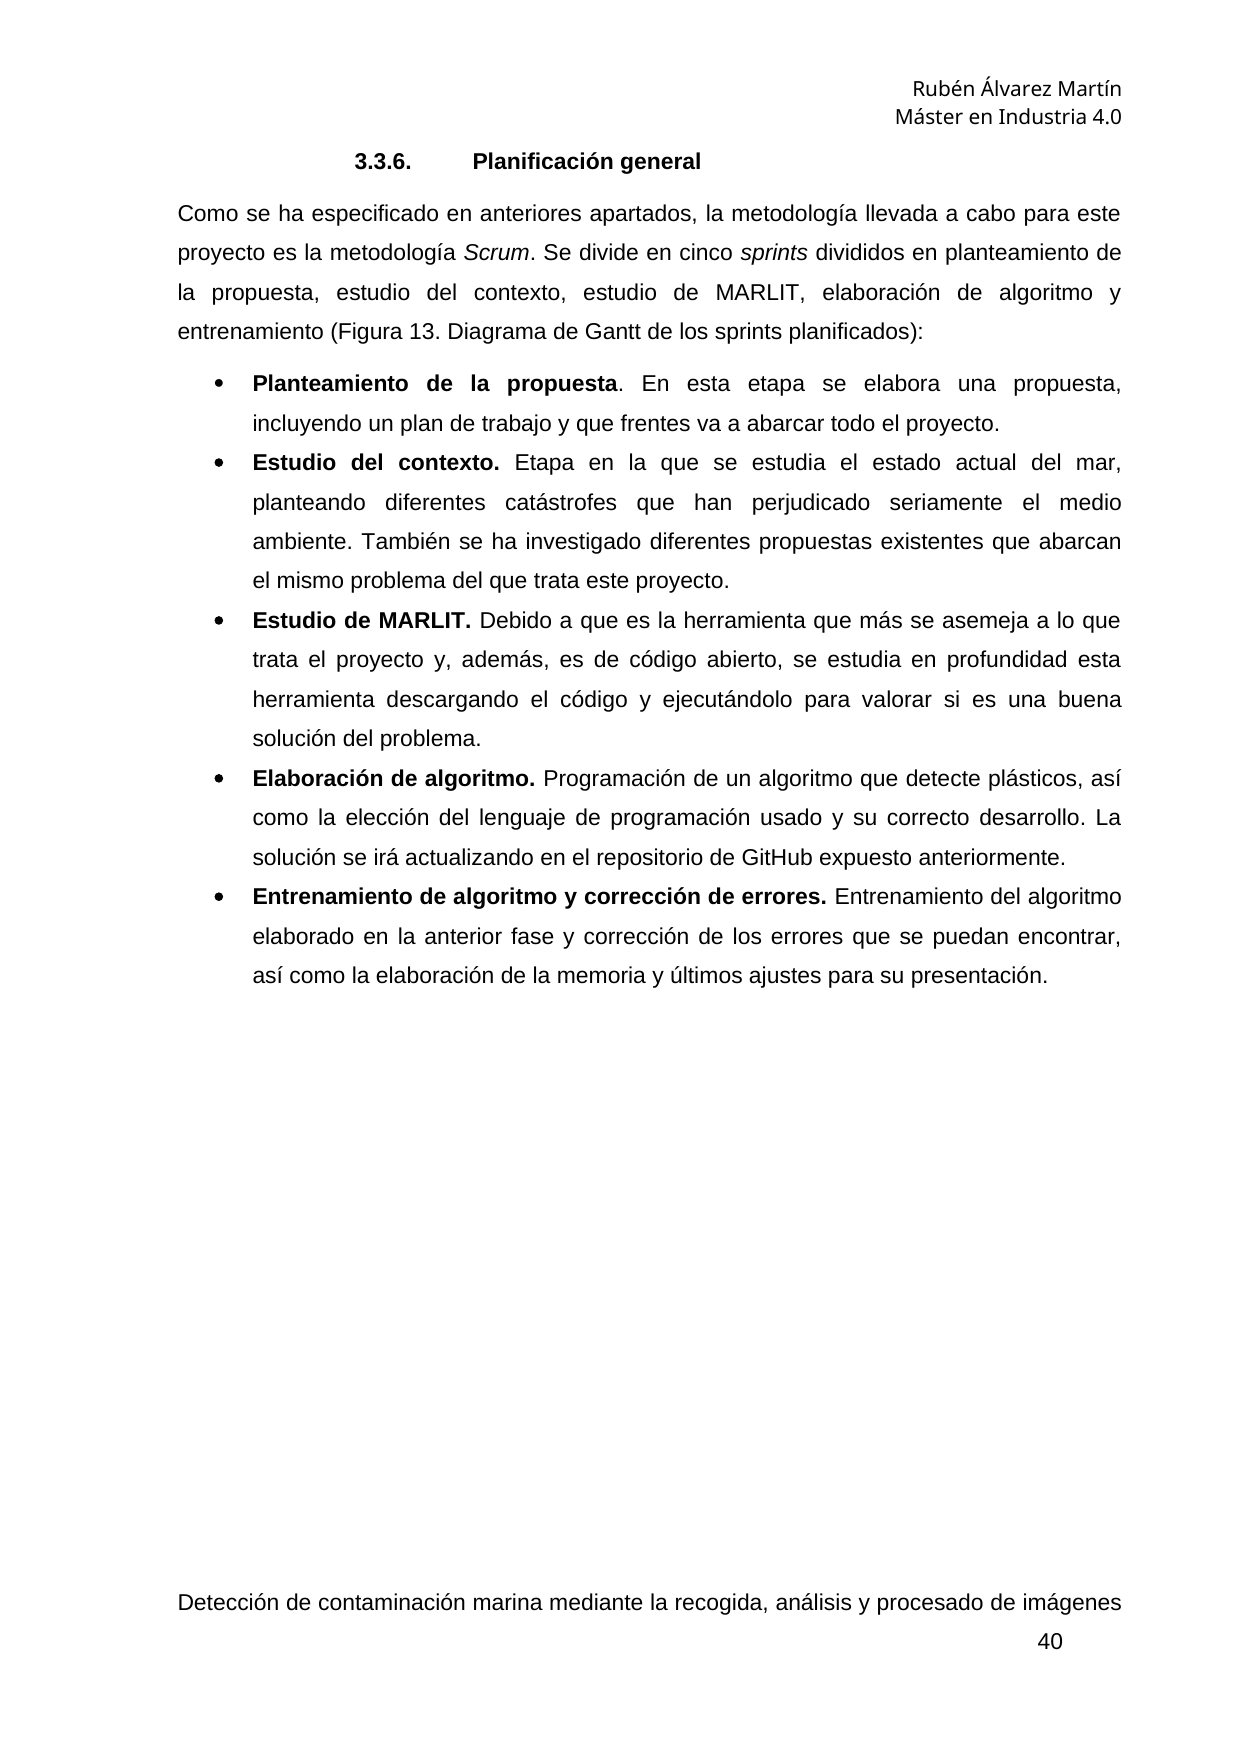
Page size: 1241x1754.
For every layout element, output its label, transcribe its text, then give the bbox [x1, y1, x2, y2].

list Planteamiento de la propuesta. En esta etapa se elabora una propuesta, incluyendo un plan de trabajo y que frentes va a abarcar todo el proyecto. [215, 370, 1122, 436]
list Estudio del contexto. Etapa en la que se estudia el estado actual del mar, planteando diferentes catástrofes que han perjudicado seriamente el medio ambiente. También se ha investigado diferentes propuestas existentes que abarcan el mismo problema del que trata este proyecto. [215, 449, 1122, 594]
list Entrenamiento de algoritmo y corrección de errores. Entrenamiento del algoritmo elaborado en la anterior fase y corrección de los errores que se puedan encontrar, así como la elaboración de la memoria y últimos ajustes para su presentación. [215, 883, 1122, 989]
subtitle Planificación general [354, 148, 1122, 174]
list Elaboración de algoritmo. Programación de un algoritmo que detecte plásticos, así como la elección del lenguaje de programación usado y su correcto desarrollo. La solución se irá actualizando en el repositorio de GitHub expuesto anteriormente. [215, 765, 1122, 870]
list Estudio de MARLIT. Debido a que es la herramienta que más se asemeja a lo que trata el proyecto y, además, es de código abierto, se estudia en profundidad esta herramienta descargando el código y ejecutándolo para valorar si es una buena solución del problema. [215, 607, 1122, 752]
text Como se ha especificado en anteriores apartados, la metodología llevada a cabo para este proyecto es la metodología Scrum. Se divide en cinco sprints divididos en planteamiento de la propuesta, estudio del contexto, estudio de MARLIT, elaboración de algoritmo y entrenamiento (Figura 13): [177, 200, 1122, 344]
